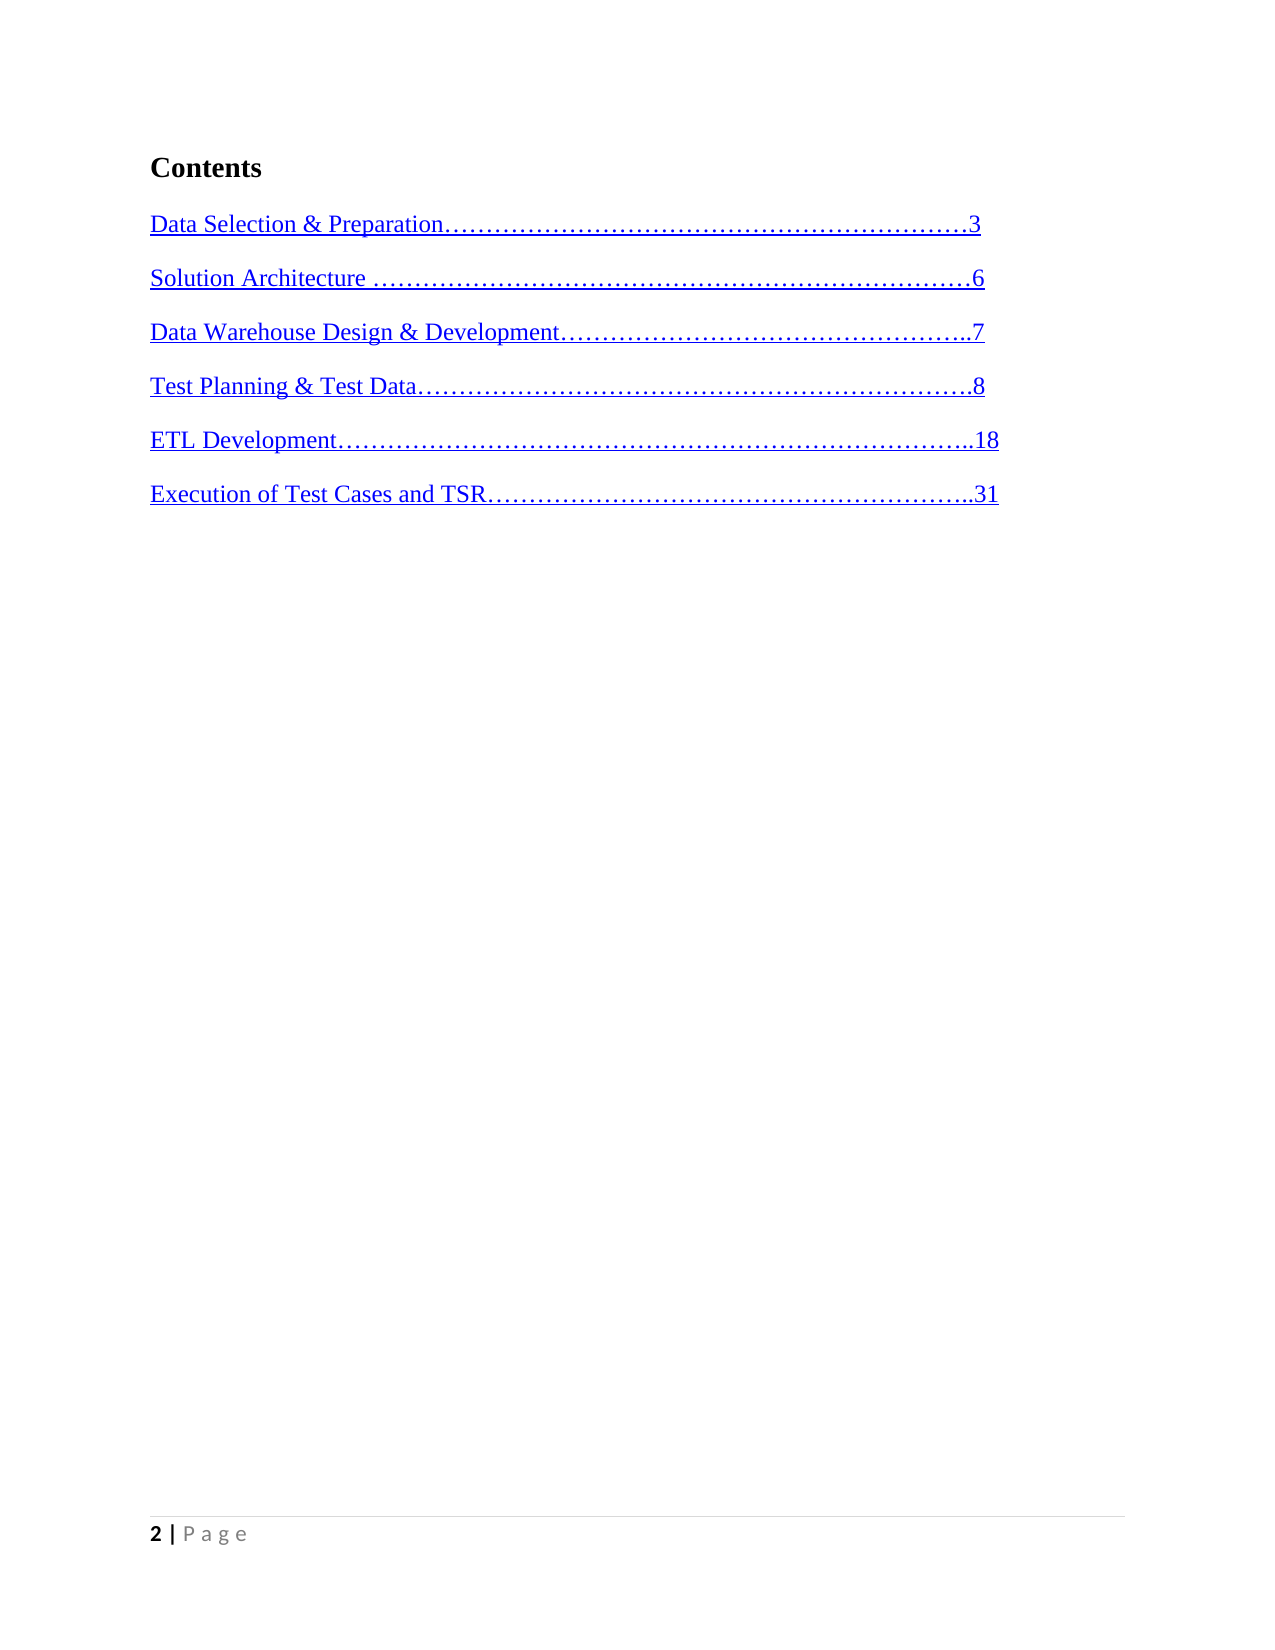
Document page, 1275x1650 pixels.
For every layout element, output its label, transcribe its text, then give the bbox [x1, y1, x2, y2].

text Data Warehouse Design & Development…………………………………………..7 [150, 317, 1125, 346]
text Execution of Test Cases and TSR…………………………………………………..31 [150, 479, 1125, 507]
text Test Planning & Test Data………………………………………………………….8 [150, 371, 1125, 400]
text ETL Development…………………………………………………………………..18 [150, 425, 1125, 453]
text Data Selection & Preparation………………………………………………………3 [150, 209, 1125, 238]
text Solution Architecture ………………………………………………………………6 [150, 263, 1125, 292]
text Contents [150, 150, 1125, 183]
